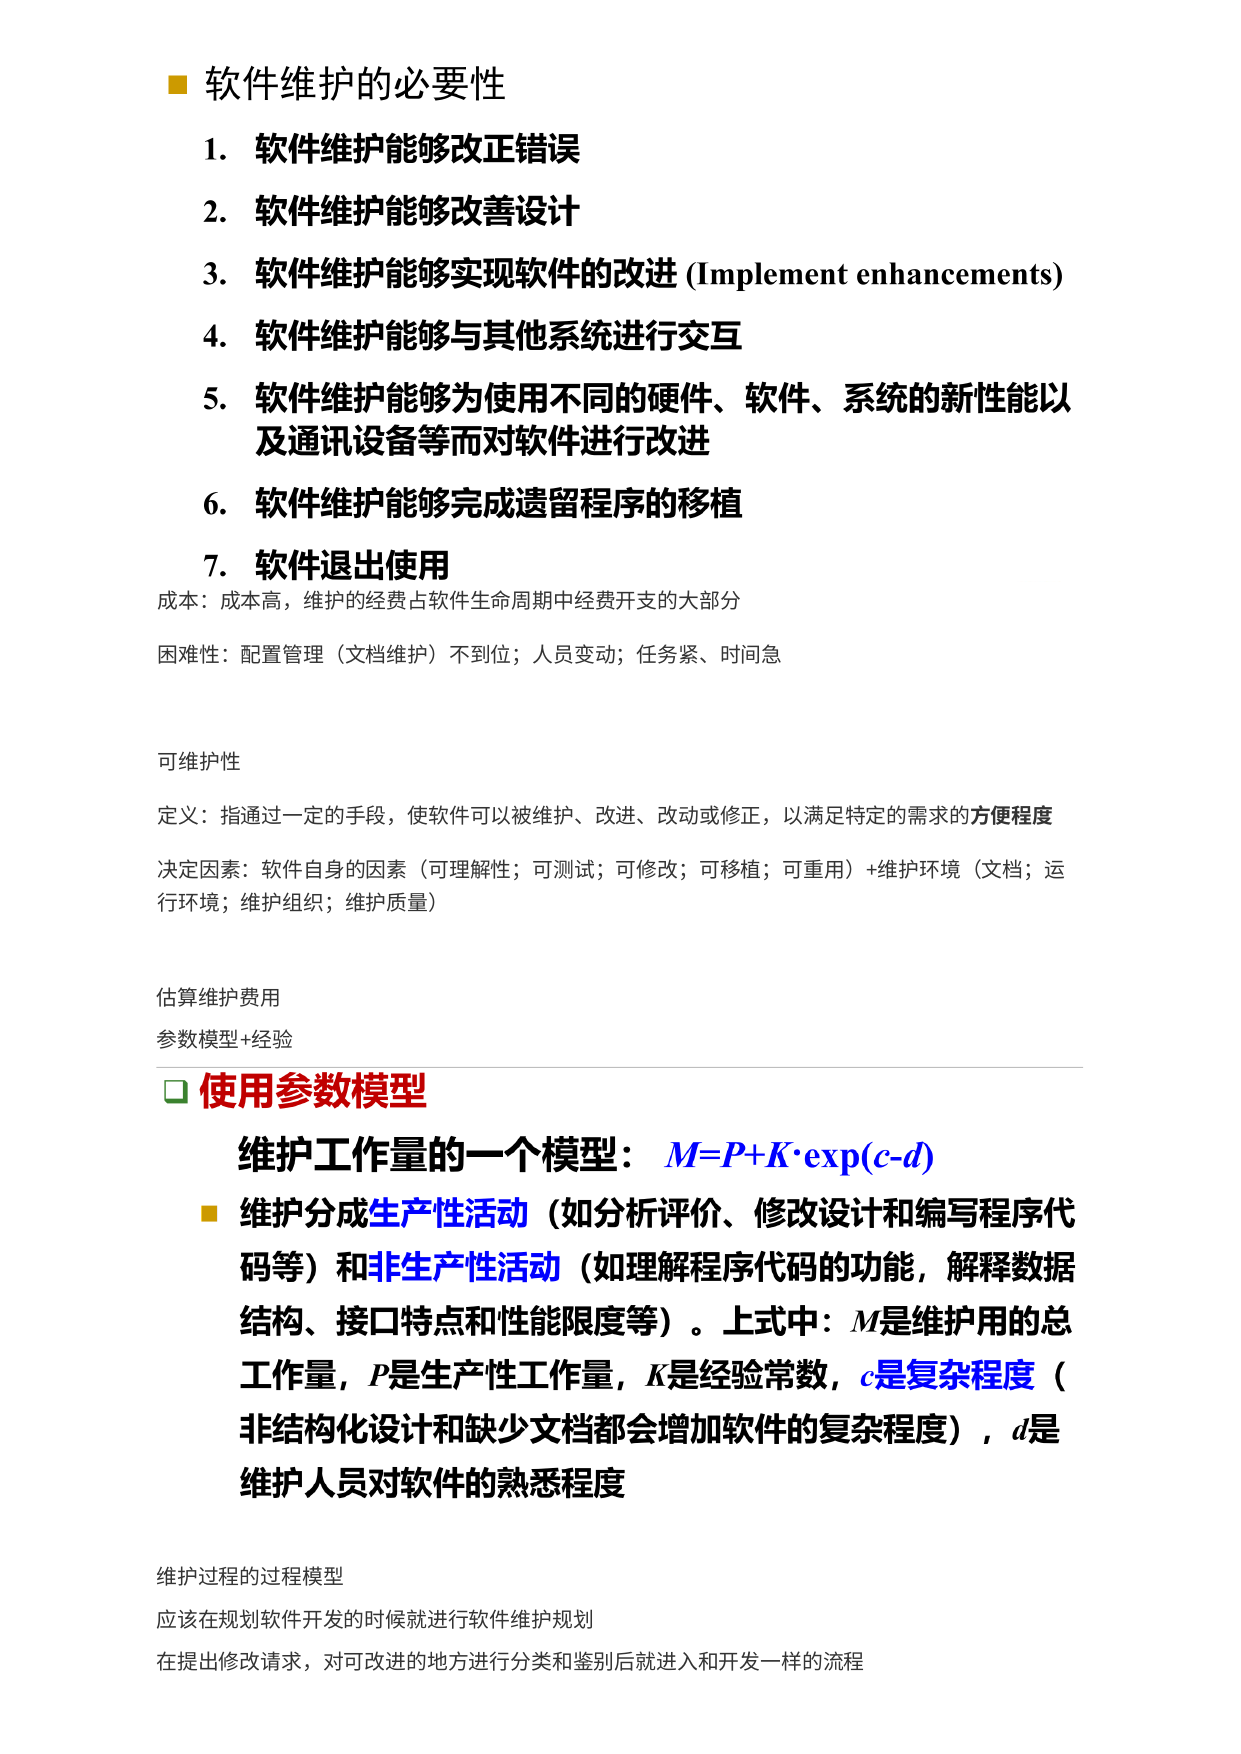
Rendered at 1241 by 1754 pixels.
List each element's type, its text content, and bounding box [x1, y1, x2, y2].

text 决定因素：软件自身的因素（可理解性；可测试；可修改；可移植；可重用）+维护环境（文档；运行环境；维护组织；维护质量） [157, 854, 1085, 917]
picture [156, 1066, 1084, 1508]
text 成本：成本高，维护的经费占软件生命周期中经费开支的大部分 [157, 582, 1085, 614]
text 定义：指通过一定的手段，使软件可以被维护、改进、改动或修正，以满足特定的需求的方便程度 [157, 799, 1085, 830]
picture [157, 60, 1085, 582]
text 困难性：配置管理（文档维护）不到位；人员变动；任务紧、时间急 [157, 639, 1085, 669]
text 在提出修改请求，对可改进的地方进行分类和鉴别后就进入和开发一样的流程 [156, 1646, 1085, 1676]
text 维护过程的过程模型 [156, 1561, 1085, 1591]
text 应该在规划软件开发的时候就进行软件维护规划 [156, 1603, 1085, 1633]
text 可维护性 [157, 745, 1085, 775]
text 估算维护费用 [156, 981, 1085, 1011]
text 参数模型+经验 [156, 1024, 1085, 1054]
